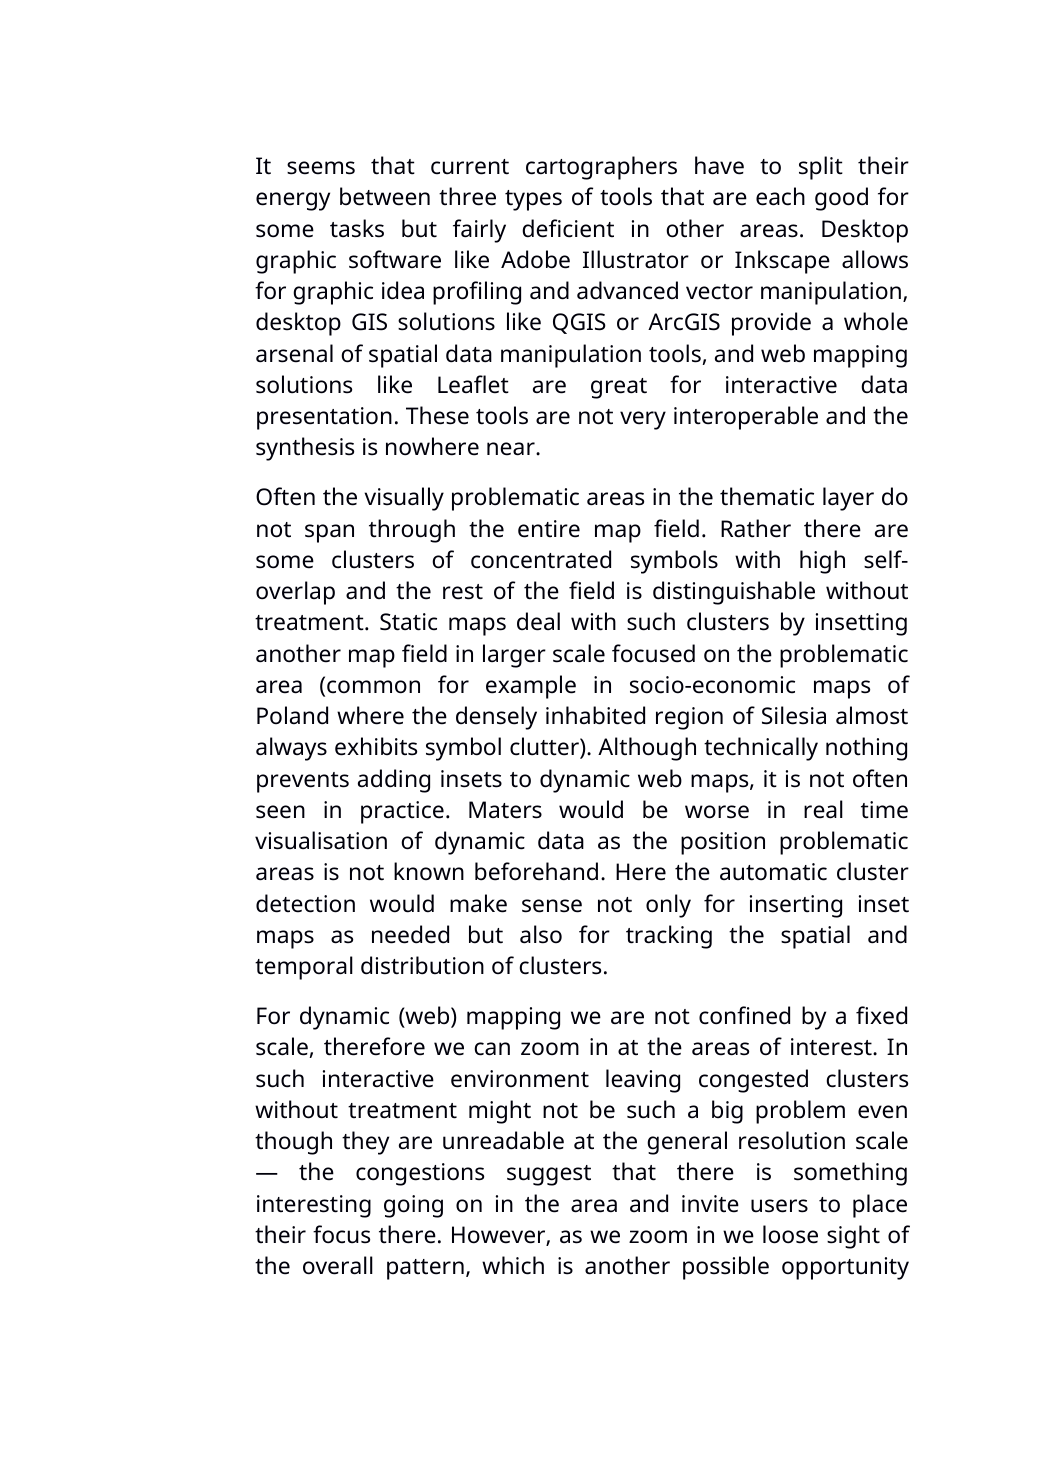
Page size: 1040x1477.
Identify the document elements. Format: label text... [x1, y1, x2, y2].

text It seems that current cartographers have to split their energy between three types of tools that are each good for some tasks but fairly deficient in other areas. Desktop graphic software like Adobe Illustrator or Inkscape allows for graphic idea profiling and advanced vector manipulation, desktop GIS solutions like QGIS or ArcGIS provide a whole arsenal of spatial data manipulation tools, and web mapping solutions like Leaflet are great for interactive data presentation. These tools are not very interoperable and the synthesis is nowhere near. [255, 150, 910, 462]
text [255, 1000, 910, 1281]
text Often the visually problematic areas in the thematic layer do not span through the entire map field. Rather there are some clusters of concentrated symbols with high self-overlap and the rest of the field is distinguishable without treatment. Static maps deal with such clusters by insetting another map field in larger scale focused on the problematic area (common for example in socio-economic maps of Poland where the densely inhabited region of Silesia almost always exhibits symbol clutter). Although technically nothing prevents adding insets to dynamic web maps, it is not often seen in practice. Maters would be worse in real time visualisation of dynamic data as the position problematic areas is not known beforehand. Here the automatic cluster detection would make sense not only for inserting inset maps as needed but also for tracking the spatial and temporal distribution of clusters. [255, 481, 910, 981]
